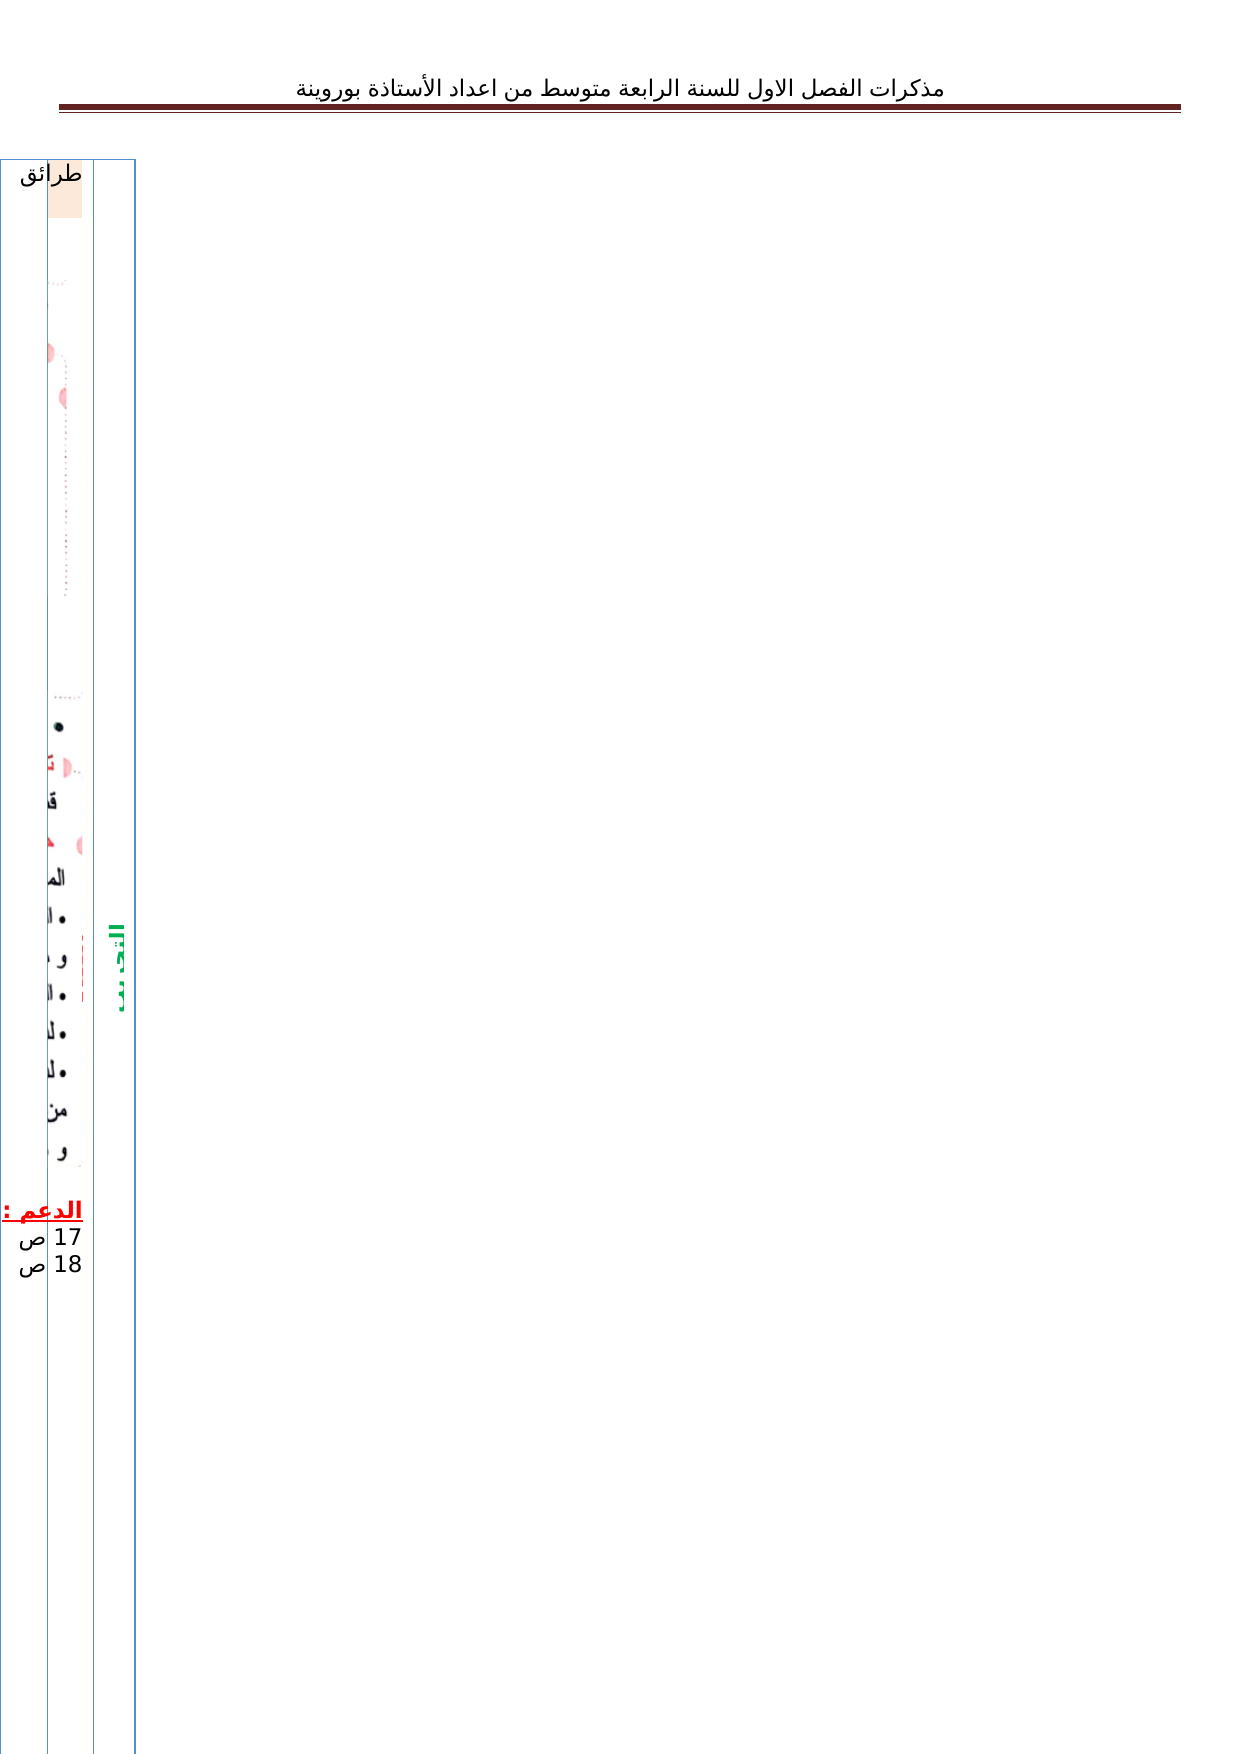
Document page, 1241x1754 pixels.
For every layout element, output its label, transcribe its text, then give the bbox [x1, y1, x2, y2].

table_cell التجريب [94, 160, 134, 1754]
picture [47, 690, 83, 1167]
picture [47, 280, 83, 597]
table_cell طرائق 2 و 3 ص 107 : الدعم : 17 ص 111 18 ص 111 [48, 160, 93, 1754]
